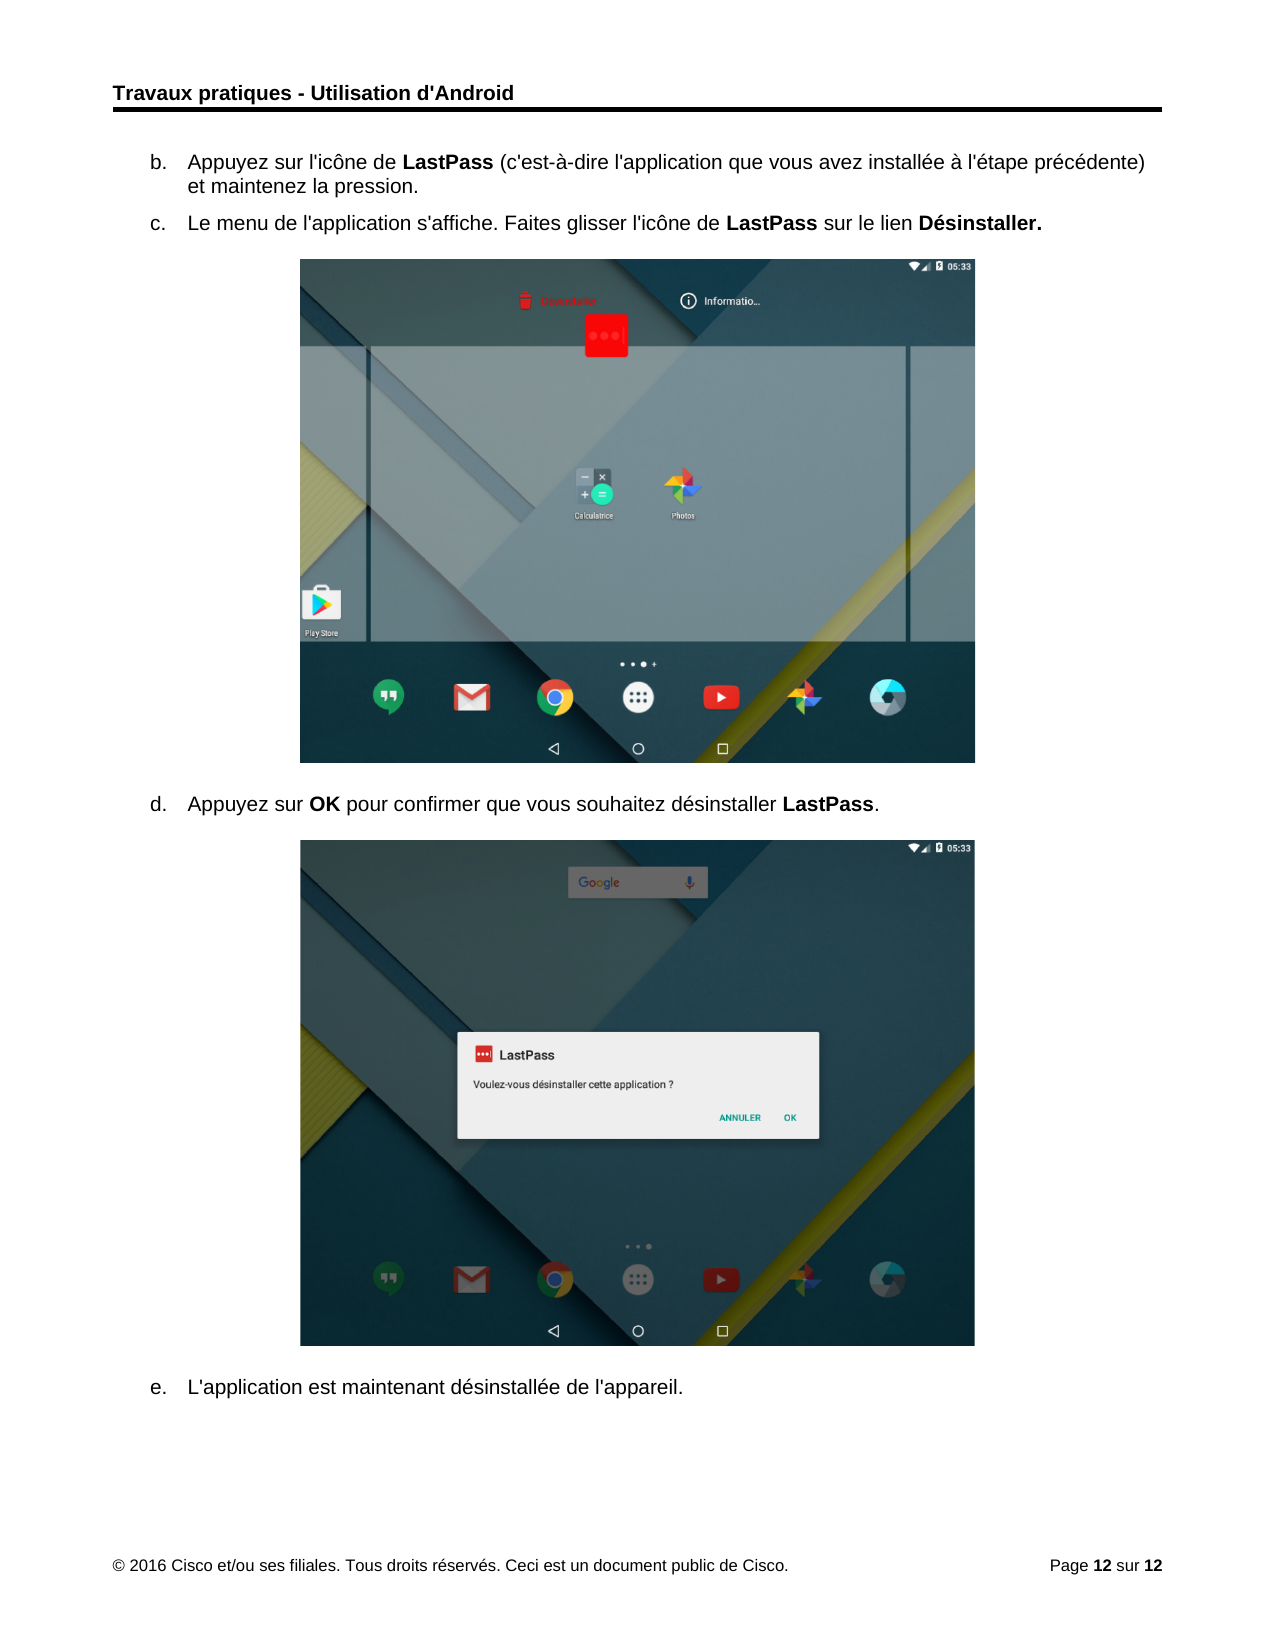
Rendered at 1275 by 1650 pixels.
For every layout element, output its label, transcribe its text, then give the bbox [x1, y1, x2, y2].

text Appuyez sur OK pour confirmer que vous souhaitez désinstaller LastPass. [150, 792, 1162, 816]
picture [300, 840, 975, 1346]
picture [300, 259, 976, 763]
text Le menu de l'application s'affiche. Faites glisser l'icône de LastPass sur le lien Désinstaller. [150, 210, 1162, 234]
text Appuyez sur l'icône de LastPass (c'est-à-dire l'application que vous avez installée à l'étape précédente) et maintenez la pression. [150, 150, 1162, 198]
text L'application est maintenant désinstallée de l'appareil. [150, 1374, 1162, 1398]
